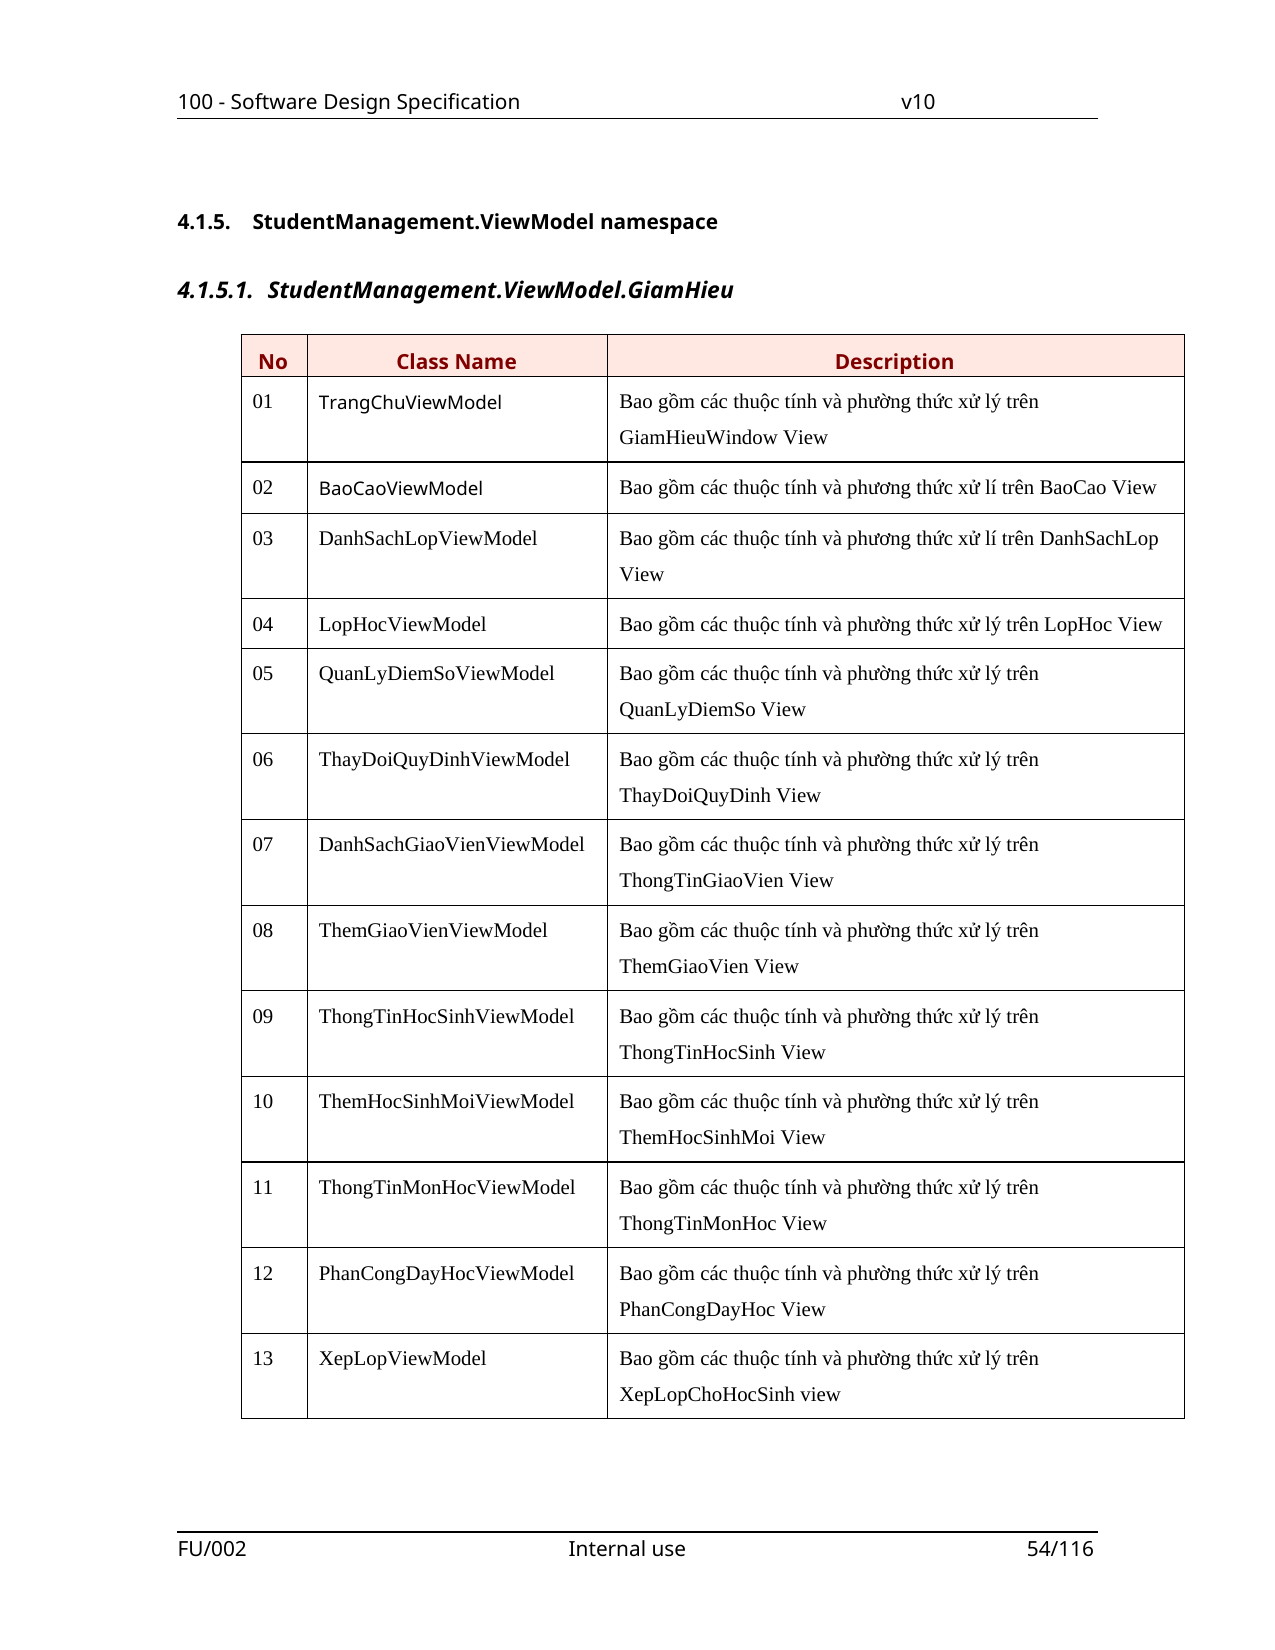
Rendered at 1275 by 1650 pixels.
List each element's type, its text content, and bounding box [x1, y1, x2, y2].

table_cell DanhSachLopViewModel [308, 514, 607, 598]
table_cell Bao gồm các thuộc tính và phường thức xử lý trên XepLopChoHocSinh view [608, 1334, 1184, 1418]
table_cell Bao gồm các thuộc tính và phường thức xử lý trên ThayDoiQuyDinh View [608, 734, 1184, 819]
table_cell Bao gồm các thuộc tính và phường thức xử lý trên GiamHieuWindow View [608, 377, 1184, 461]
table_header Class Name [308, 335, 607, 376]
table_cell 05 [242, 649, 307, 733]
table_cell ThemGiaoVienViewModel [308, 906, 607, 990]
table_cell Bao gồm các thuộc tính và phường thức xử lý trên ThongTinGiaoVien View [608, 820, 1184, 904]
table_cell Bao gồm các thuộc tính và phường thức xử lý trên PhanCongDayHoc View [608, 1248, 1184, 1333]
table_cell 08 [242, 906, 307, 990]
table_cell 07 [242, 820, 307, 904]
table_cell ThongTinMonHocViewModel [308, 1163, 607, 1247]
table_cell Bao gồm các thuộc tính và phường thức xử lý trên ThemGiaoVien View [608, 906, 1184, 990]
table_cell 01 [242, 377, 307, 461]
table_cell XepLopViewModel [308, 1334, 607, 1418]
table_cell QuanLyDiemSoViewModel [308, 649, 607, 733]
subtitle StudentManagement.ViewModel namespace [177, 207, 1098, 235]
table_cell Bao gồm các thuộc tính và phường thức xử lý trên LopHoc View [608, 599, 1184, 648]
table_header Description [608, 335, 1184, 376]
table_cell 11 [242, 1163, 307, 1247]
table_cell ThemHocSinhMoiViewModel [308, 1077, 607, 1161]
table_cell 03 [242, 514, 307, 598]
table_cell Bao gồm các thuộc tính và phường thức xử lý trên ThemHocSinhMoi View [608, 1077, 1184, 1161]
table_cell Bao gồm các thuộc tính và phương thức xử lí trên BaoCao View [608, 463, 1184, 512]
table_cell LopHocViewModel [308, 599, 607, 648]
table_cell 10 [242, 1077, 307, 1161]
table_cell PhanCongDayHocViewModel [308, 1248, 607, 1333]
table_cell TrangChuViewModel [308, 377, 607, 461]
subtitle StudentManagement.ViewModel.GiamHieu [177, 274, 1098, 306]
table_cell ThongTinHocSinhViewModel [308, 991, 607, 1076]
table_cell 04 [242, 599, 307, 648]
table_cell Bao gồm các thuộc tính và phường thức xử lý trên QuanLyDiemSo View [608, 649, 1184, 733]
table_cell Bao gồm các thuộc tính và phường thức xử lý trên ThongTinHocSinh View [608, 991, 1184, 1076]
table_cell 06 [242, 734, 307, 819]
table_cell 13 [242, 1334, 307, 1418]
table_cell DanhSachGiaoVienViewModel [308, 820, 607, 904]
table_cell 12 [242, 1248, 307, 1333]
table_header No [242, 335, 307, 376]
table_cell BaoCaoViewModel [308, 463, 607, 512]
table_cell 09 [242, 991, 307, 1076]
table_cell 02 [242, 463, 307, 512]
table_cell Bao gồm các thuộc tính và phương thức xử lí trên DanhSachLop View [608, 514, 1184, 598]
table_cell Bao gồm các thuộc tính và phường thức xử lý trên ThongTinMonHoc View [608, 1163, 1184, 1247]
table_cell ThayDoiQuyDinhViewModel [308, 734, 607, 819]
